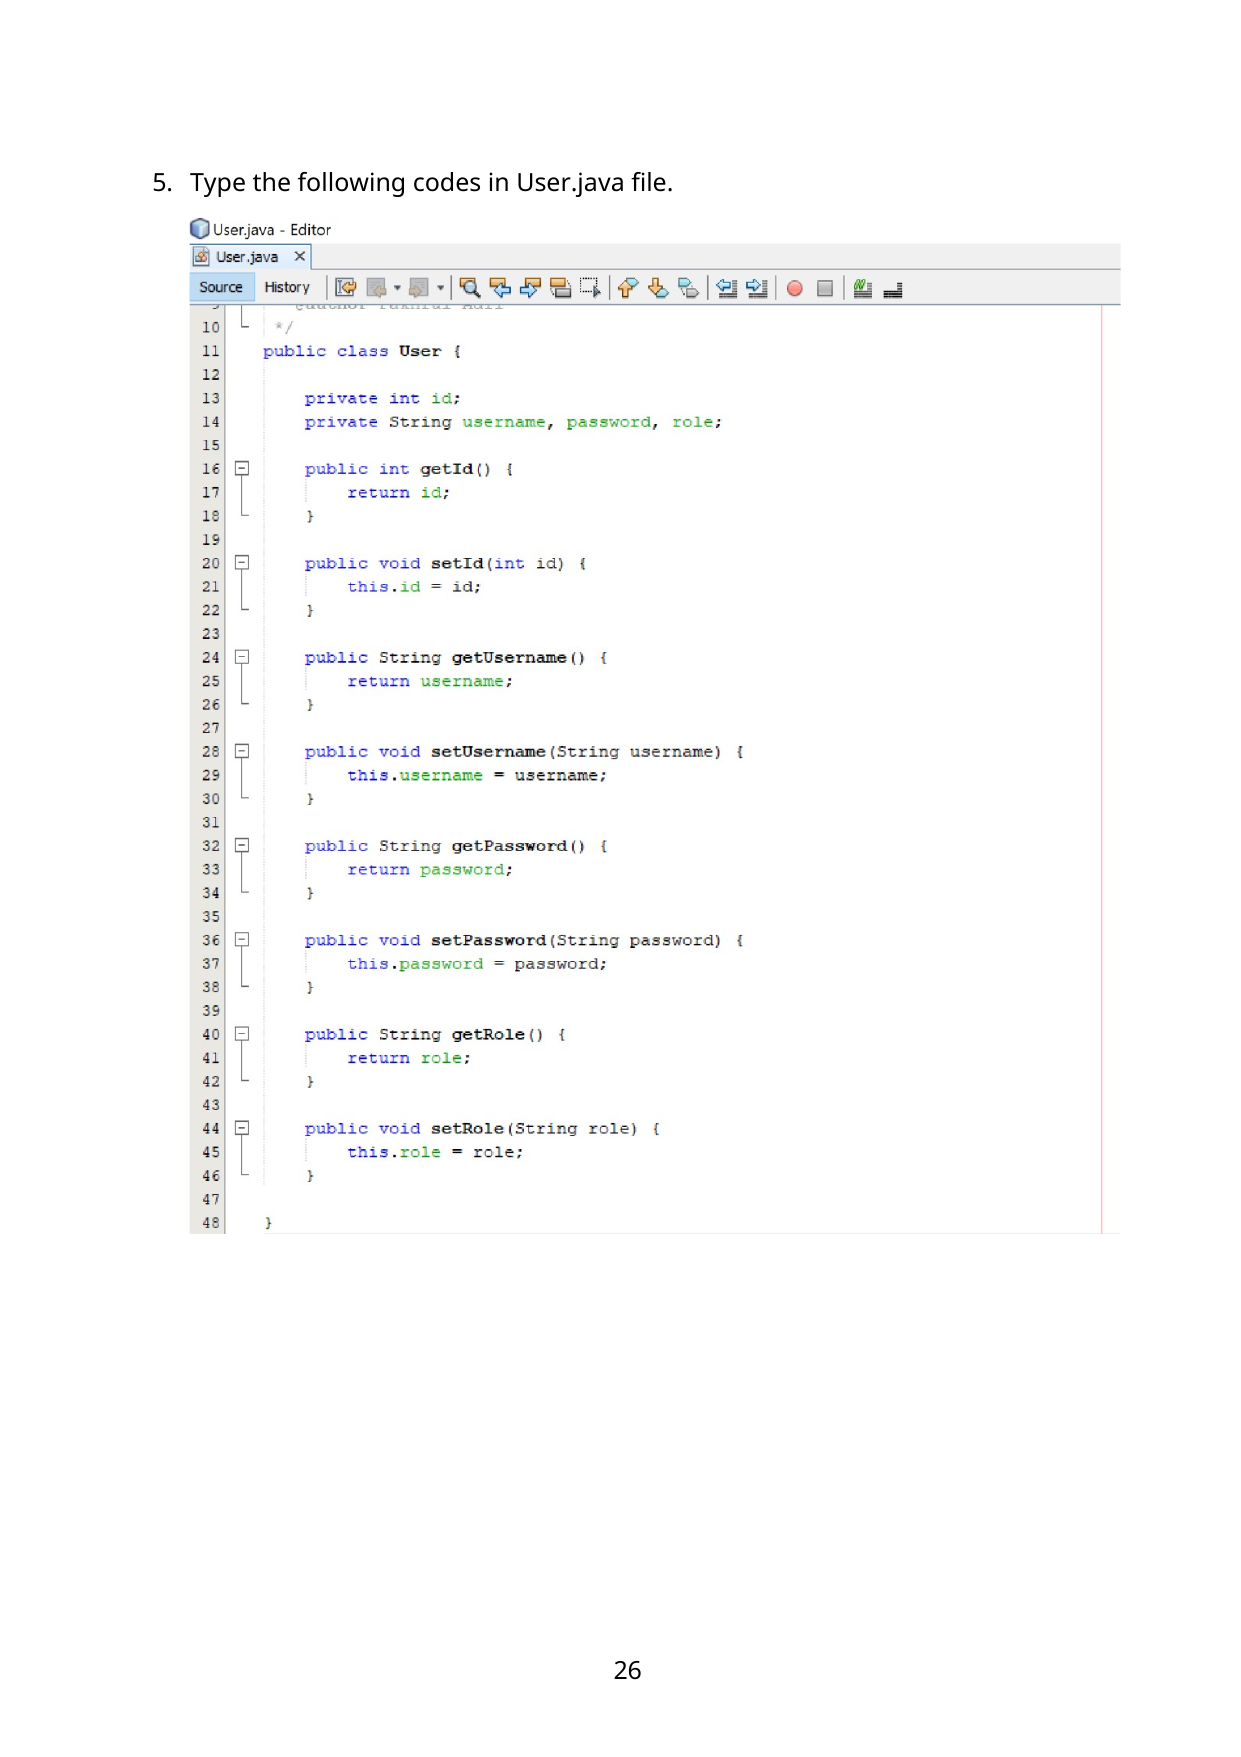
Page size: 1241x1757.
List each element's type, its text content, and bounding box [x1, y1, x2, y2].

picture [189, 217, 1121, 1234]
list Type the following codes in User.java file. [152, 164, 1159, 199]
